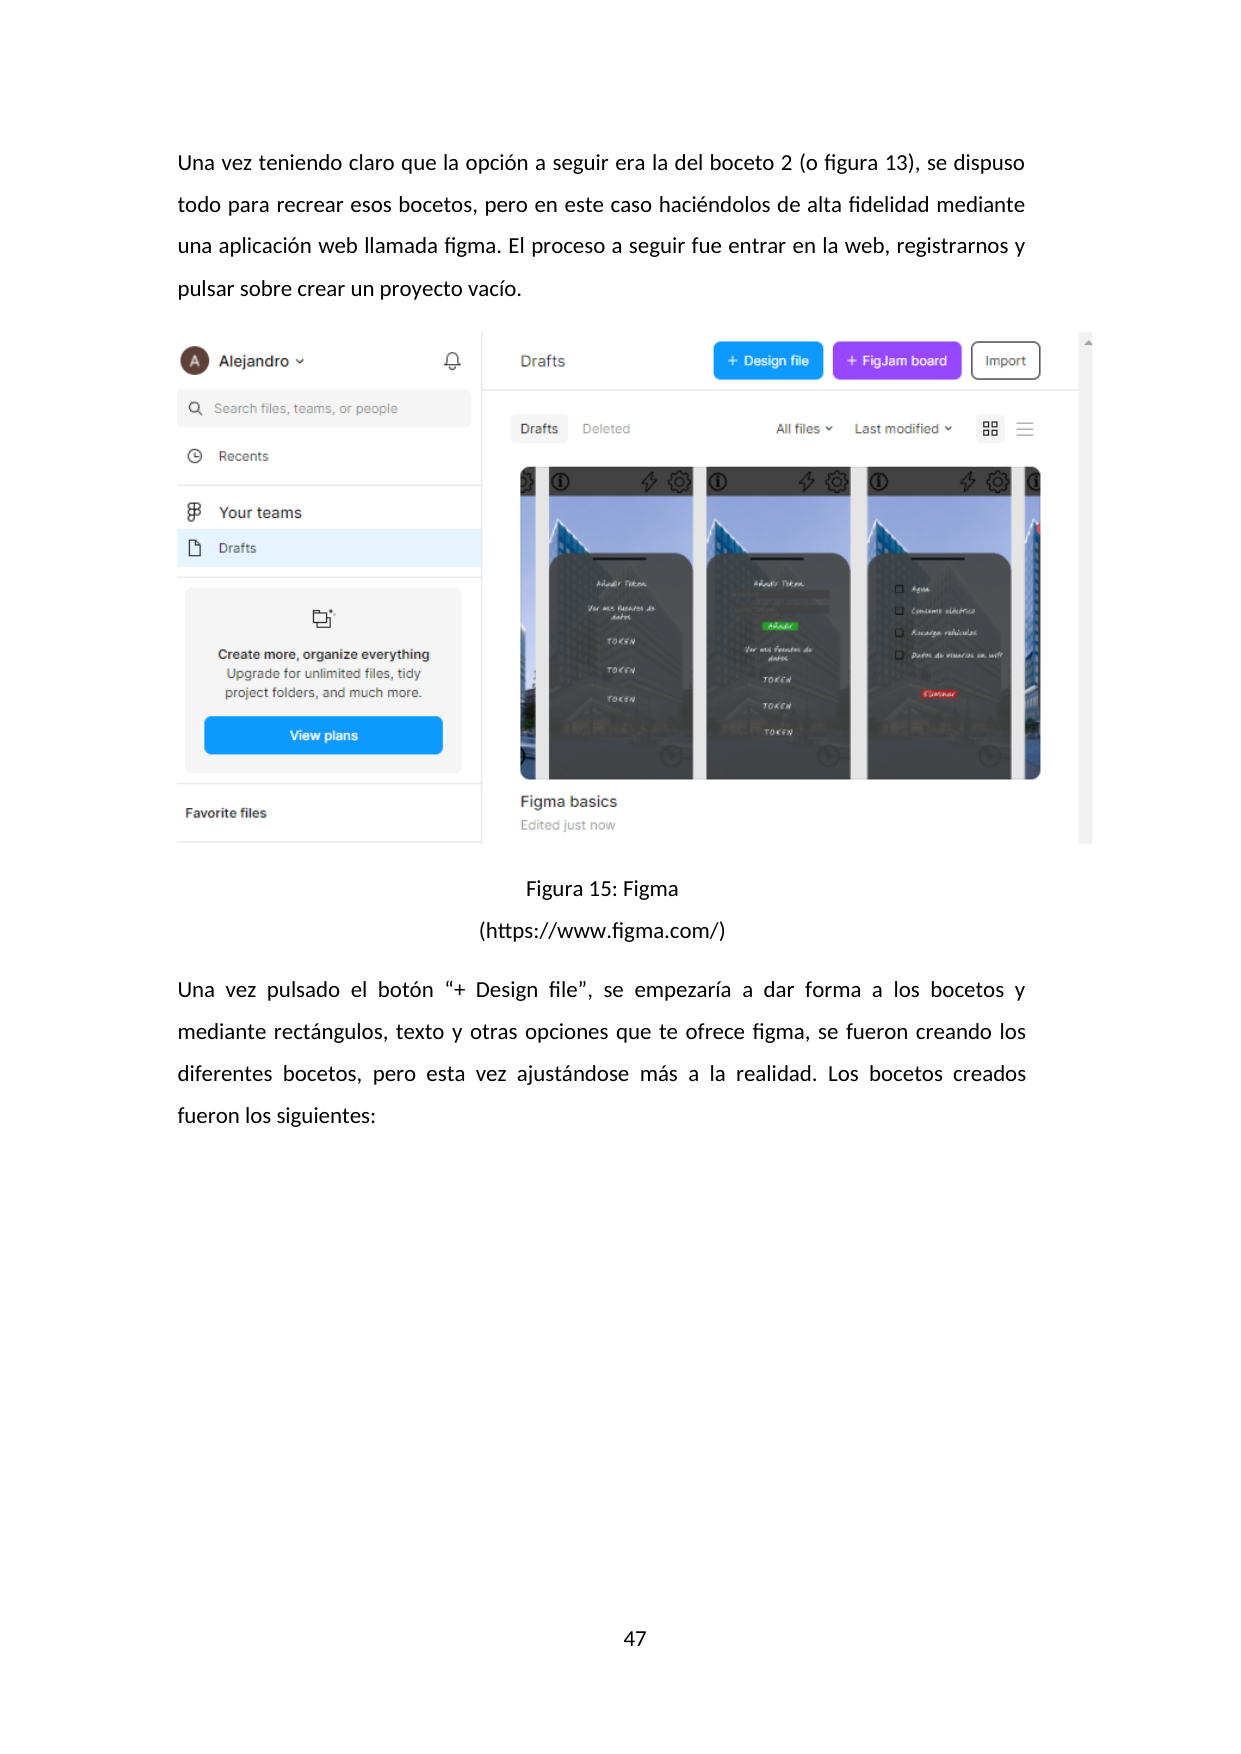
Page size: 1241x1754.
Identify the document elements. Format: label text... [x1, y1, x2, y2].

text (https://www.figma.com/) [177, 916, 1027, 944]
text Figura 15: Figma [177, 874, 1027, 902]
text Una vez teniendo claro que la opción a seguir era la del boceto 2 (o figura 13), se dispuso todo para recrear esos bocetos, pero en este caso haciéndolos de alta fidelidad mediante una aplicación web llamada figma. El proceso a seguir fue entrar en la web, registrarnos y pulsar sobre crear un proyecto vacío. [177, 148, 1027, 302]
text Una vez pulsado el botón “+ Design file”, se empezaría a dar forma a los bocetos y mediante rectángulos, texto y otras opciones que te ofrece figma, se fueron creando los diferentes bocetos, pero esta vez ajustándose más a la realidad. Los bocetos creados fueron los siguientes: [177, 975, 1027, 1129]
picture [177, 332, 1093, 844]
